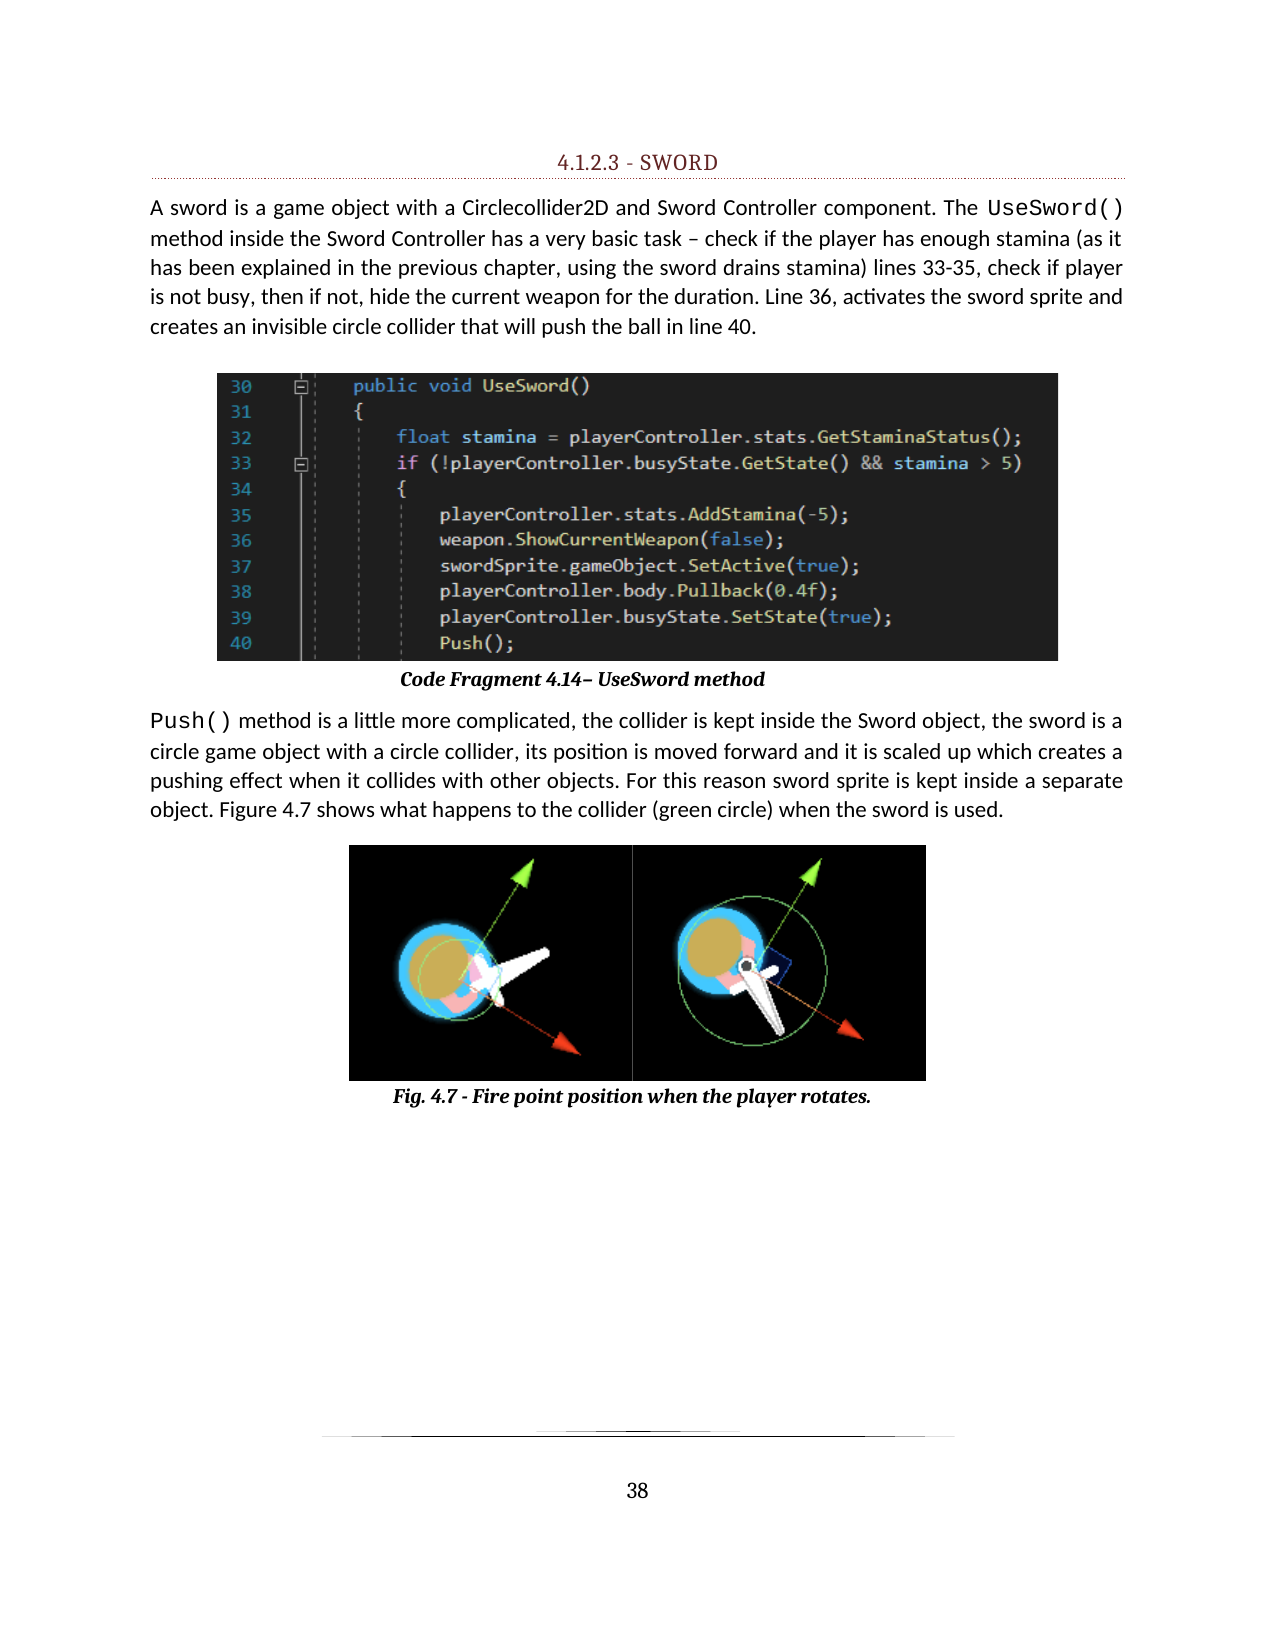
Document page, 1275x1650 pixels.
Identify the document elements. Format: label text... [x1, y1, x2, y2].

text Push() method is a little more complicated, the collider is kept inside the Sword object, the sword is a circle game object with a circle collider, its position is moved forward and it is scaled up which creates a pushing effect when it collides with other objects. For this reason sword sprite is kept inside a separate object. Figure 4.7 shows what happens to the collider (green circle) when the sword is used. [150, 706, 1125, 824]
subtitle 4.1.2.3 - Sword [150, 150, 1125, 179]
picture [217, 373, 1059, 661]
picture [349, 845, 926, 1081]
text A sword is a game object with a Circlecollider2D and Sword Controller component. The UseSword() method inside the Sword Controller has a very basic task – check if the player has enough stamina (as it has been explained in the previous chapter, using the sword drains stamina) lines 33-35, check if player is not busy, then if not, hide the current weapon for the duration. Line 36, activates the sword sprite and creates an invisible circle collider that will push the ball in line 40. [150, 193, 1125, 340]
